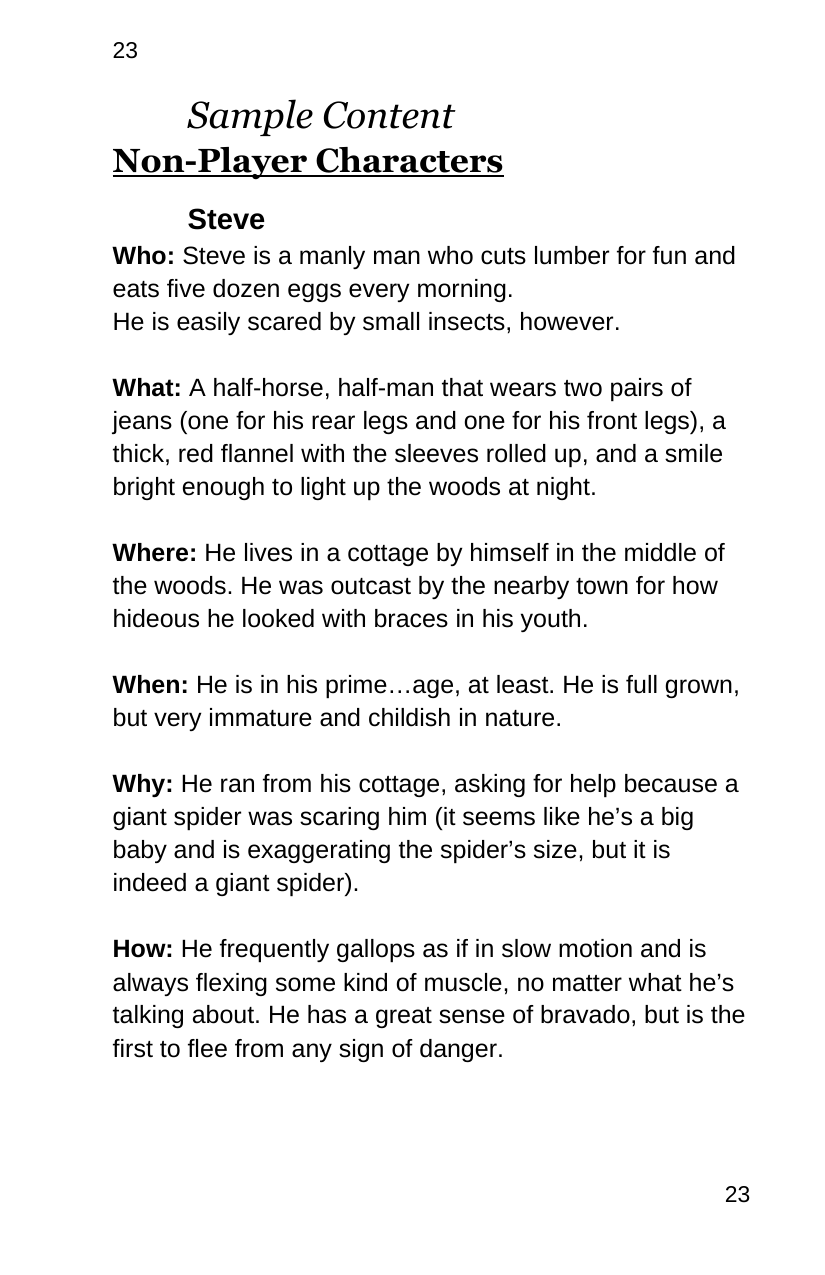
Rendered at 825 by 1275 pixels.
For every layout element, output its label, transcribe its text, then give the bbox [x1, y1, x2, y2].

text Sample Content Non-Player Characters [112, 94, 750, 180]
text Where: He lives in a cottage by himself in the middle of the woods. He was outcast by the nearby town for how hideous he looked with braces in his youth. [112, 538, 750, 633]
text When: He is in his prime…age, at least. He is full grown, but very immature and childish in nature. [112, 670, 750, 732]
text How: He frequently gallops as if in slow motion and is always flexing some kind of muscle, no matter what he’s talking about. He has a great sense of bravado, but is the first to flee from any sign of danger. [112, 934, 750, 1062]
text Why: He ran from his cottage, asking for help because a giant spider was scaring him (it seems like he’s a big baby and is exaggerating the spider’s size, but it is indeed a giant spider). [112, 769, 750, 897]
text Who: Steve is a manly man who cuts lumber for fun and eats five dozen eggs every morning. He is easily scared by small insects, however. [112, 241, 750, 336]
text Steve [112, 202, 750, 236]
text What: A half-horse, half-man that wears two pairs of jeans (one for his rear legs and one for his front legs), a thick, red flannel with the sleeves rolled up, and a smile bright enough to light up the woods at night. [112, 373, 750, 501]
